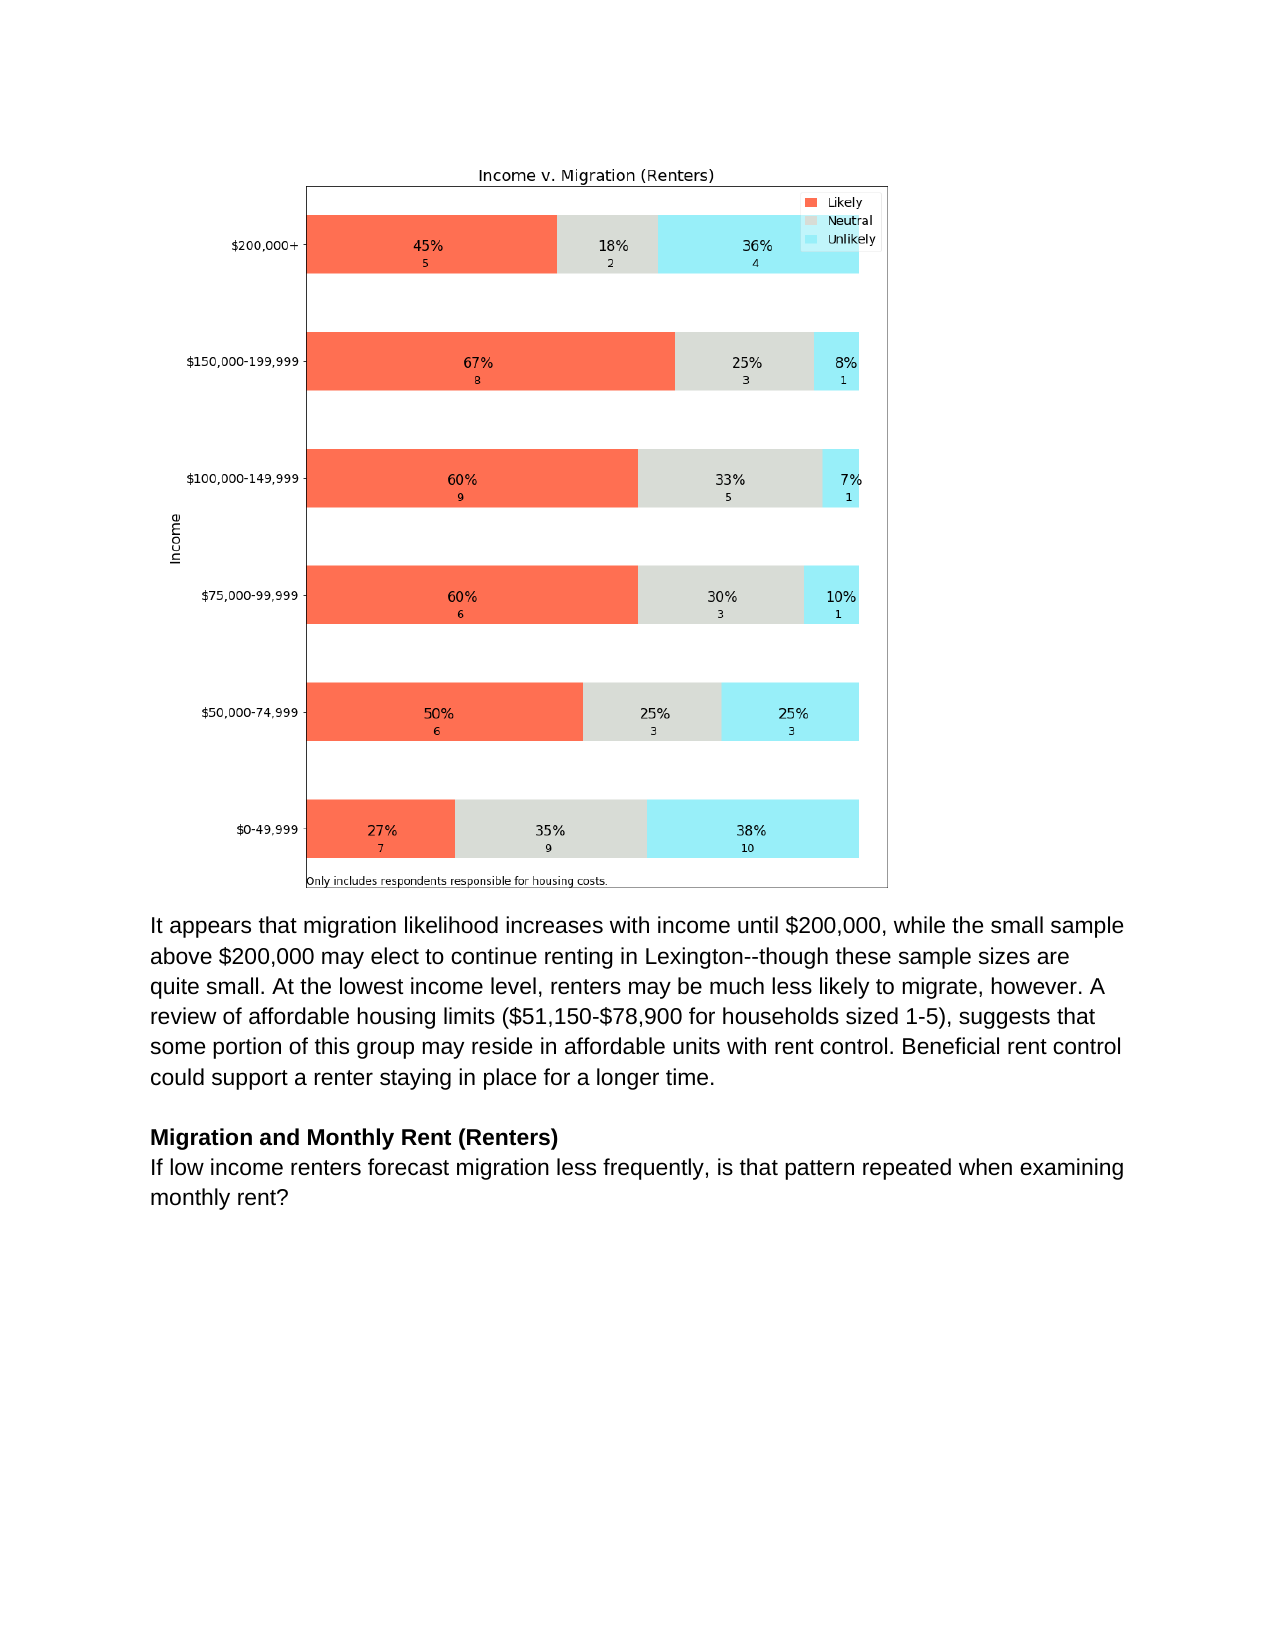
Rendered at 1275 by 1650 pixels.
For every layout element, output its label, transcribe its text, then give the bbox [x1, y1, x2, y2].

text If low income renters forecast migration less frequently, is that pattern repeated when examining monthly rent? [150, 1154, 1125, 1211]
text It appears that migration likelihood increases with income until $200,000, while the small sample above $200,000 may elect to continue renting in Lexington--though these sample sizes are quite small. At the lowest income level, renters may be much less likely to migrate, however. A review of affordable housing limits ($51,150-$78,900 for households sized 1-5), suggests that some portion of this group may reside in affordable units with rent control. Beneficial rent control could support a renter staying in place for a longer time. [150, 912, 1125, 1090]
picture [150, 150, 909, 909]
text Migration and Monthly Rent (Renters) [150, 1124, 1125, 1150]
